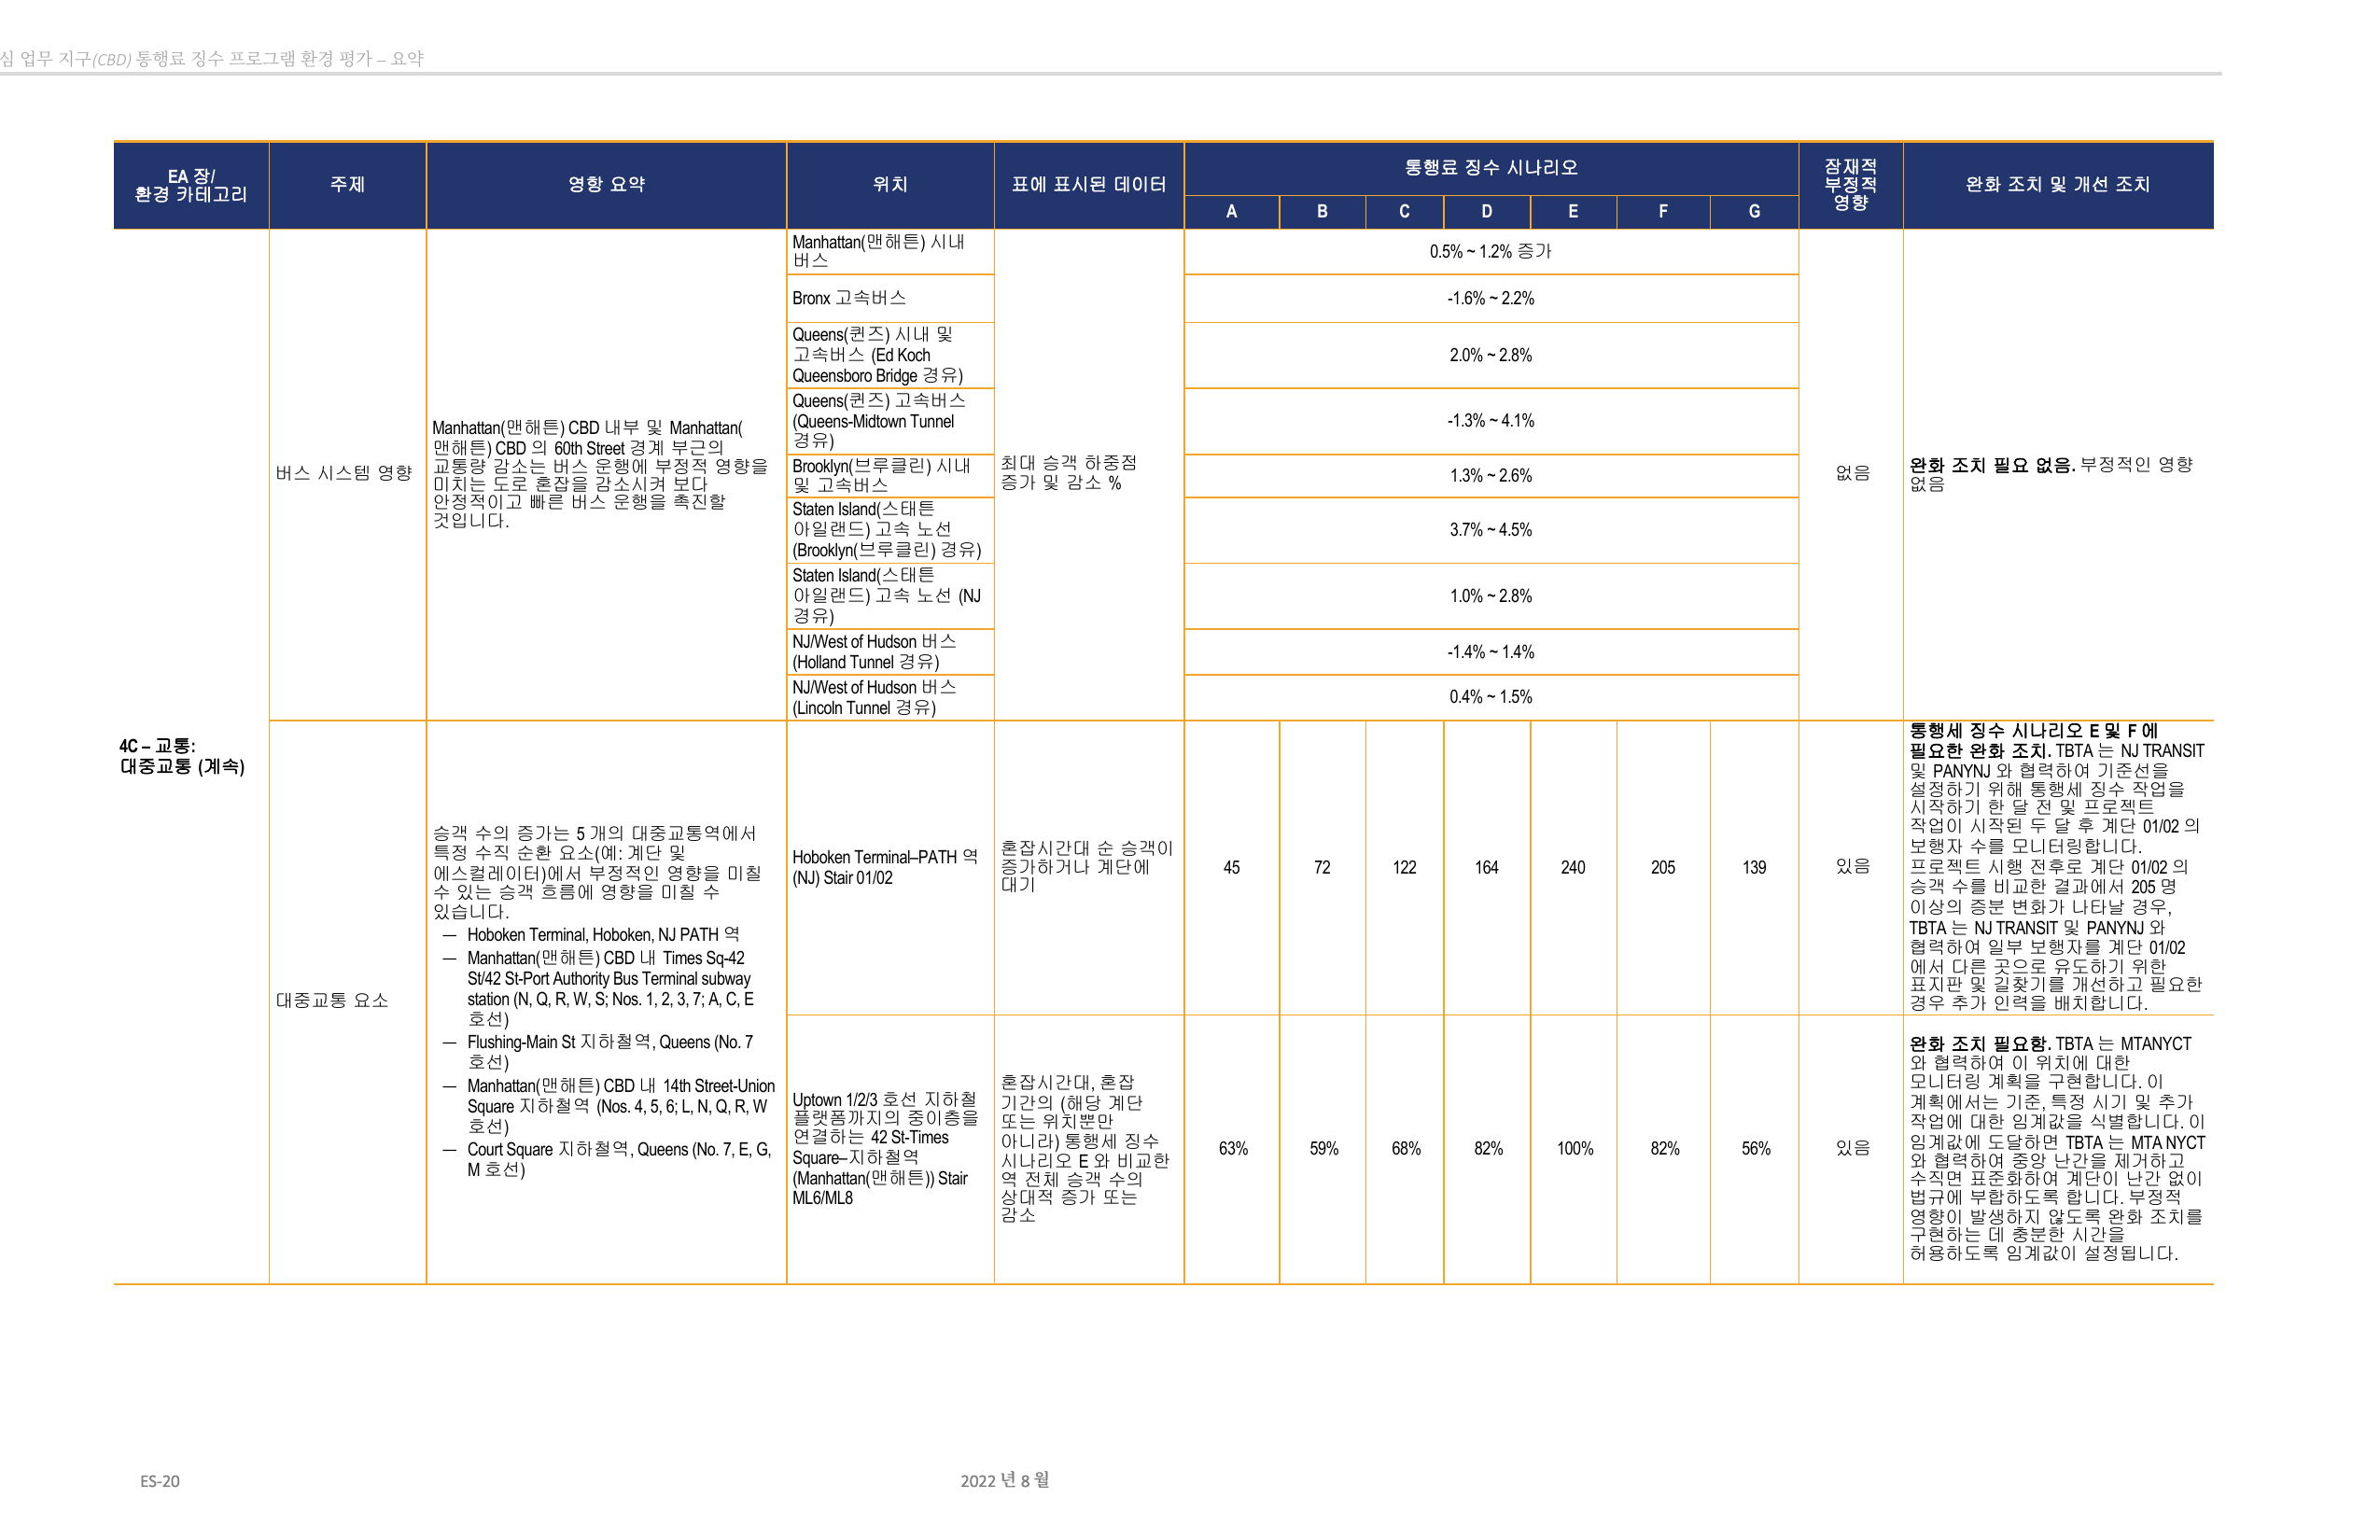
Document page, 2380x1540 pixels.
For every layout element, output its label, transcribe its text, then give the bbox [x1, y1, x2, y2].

table_cell 대중교통 요소 [270, 721, 426, 1283]
table_header 위치 [788, 143, 994, 229]
table_cell -1.6% ~ 2.2% [1185, 275, 1799, 322]
table_cell 56% [1711, 1015, 1799, 1283]
table_cell 버스 시스템 영향 [270, 230, 426, 720]
table_cell 없음 [1799, 230, 1903, 720]
table_header EA 장/ 환경 카테고리 [114, 143, 269, 229]
table_header 표에 표시된 데이터 [995, 143, 1183, 229]
table_cell Manhattan(맨해튼) CBD 내부 및 Manhattan(맨해튼) CBD의 60th Street 경계 부근의 교통량 감소는 버스 운행에 부정적 영향을 미치는 도로 혼잡을 감소시켜 보다 안정적이고 빠른 버스 운행을 촉진할 것입니다. [427, 230, 786, 720]
table_cell 82% [1445, 1015, 1530, 1283]
table_cell G [1711, 196, 1799, 229]
table_header 통행료 징수 시나리오 [1185, 143, 1799, 195]
table_cell 승객 수의 증가는 5개의 대중교통역에서 특정 수직 순환 요소(예: 계단 및 에스컬레이터)에서 부정적인 영향을 미칠 수 있는 승객 흐름에 영향을 미칠 수 있습니다. Hoboken Terminal, Hoboken, NJ PATH역 Manhattan(맨해튼) CBD 내 Times Sq-42 St/42 St-Port Authority Bus Terminal subway station (N, Q, R, W, S; Nos. 1, 2, 3, 7; A, C, E 호선) Flushing-Main St 지하철역, Queens (No. 7호선) Manhattan(맨해튼) CBD 내 14th Street-Union Square 지하철역 (Nos. 4, 5, 6; L, N, Q, R, W 호선) Court Square 지하철역, Queens (No. 7, E, G, M 호선) [427, 721, 786, 1283]
table_cell 1.0% ~ 2.8% [1185, 564, 1799, 628]
table_cell Staten Island(스태튼 아일랜드) 고속 노선 (NJ 경유) [788, 564, 994, 628]
table_header 주제 [270, 143, 426, 229]
table_cell Hoboken Terminal–PATH 역 (NJ) Stair 01/02 [788, 721, 994, 1014]
table_cell 205 [1617, 721, 1710, 1014]
table_cell Uptown 1/2/3 호선 지하철 플랫폼까지의 중이층을 연결하는 42 St-Times Square–지하철역 (Manhattan(맨해튼)) Stair ML6/ML8 [788, 1015, 994, 1283]
table_cell F [1617, 196, 1710, 229]
table_cell 완화 조치 필요함. TBTA는 MTANYCT와 협력하여 이 위치에 대한 모니터링 계획을 구현합니다. 이 계획에서는 기준, 특정 시기 및 추가 작업에 대한 임계값을 식별합니다. 이 임계값에 도달하면 TBTA는 MTA NYCT와 협력하여 중앙 난간을 제거하고 수직면 표준화하여 계단이 난간 없이 법규에 부합하도록 합니다. 부정적 영향이 발생하지 않도록 완화 조치를 구현하는 데 충분한 시간을 허용하도록 임계값이 설정됩니다. [1904, 1015, 2214, 1283]
table_cell A [1185, 196, 1279, 229]
table_cell C [1366, 196, 1443, 229]
table_cell 240 [1532, 721, 1617, 1014]
table_cell NJ/West of Hudson 버스 (Holland Tunnel 경유) [788, 630, 994, 674]
table_cell -1.4% ~ 1.4% [1185, 630, 1799, 674]
table_cell 139 [1711, 721, 1799, 1014]
table_cell Brooklyn(브루클린) 시내 및 고속버스 [788, 455, 994, 497]
table_cell NJ/West of Hudson 버스 (Lincoln Tunnel 경유) [788, 676, 994, 720]
table_cell 0.5% ~ 1.2% 증가 [1185, 230, 1799, 273]
table_cell B [1281, 196, 1365, 229]
table_cell 2.0% ~ 2.8% [1185, 323, 1799, 387]
table_cell 68% [1366, 1015, 1443, 1283]
table_cell 72 [1281, 721, 1365, 1014]
table_cell 완화 조치 필요 없음. 부정적인 영향 없음 [1904, 230, 2214, 720]
table_cell 3.7% ~ 4.5% [1185, 498, 1799, 563]
table_header 완화 조치 및 개선 조치 [1904, 143, 2214, 229]
table_cell Queens(퀸즈) 고속버스 (Queens-Midtown Tunnel 경유) [788, 389, 994, 454]
table_cell 59% [1281, 1015, 1365, 1283]
table_cell Queens(퀸즈) 시내 및 고속버스 (Ed Koch Queensboro Bridge 경유) [788, 323, 994, 387]
table_cell 1.3% ~ 2.6% [1185, 455, 1799, 497]
table_header 영항 요약 [427, 143, 786, 229]
table_cell Manhattan(맨해튼) 시내 버스 [788, 230, 994, 273]
table_cell 0.4% ~ 1.5% [1185, 676, 1799, 720]
table_cell 혼잡시간대 순 승객이 증가하거나 계단에 대기 [995, 721, 1183, 1014]
table_cell 있음 [1799, 1015, 1903, 1283]
table_cell 63% [1185, 1015, 1279, 1283]
table_cell 있음 [1799, 721, 1903, 1014]
table_cell D [1445, 196, 1530, 229]
table_cell 45 [1185, 721, 1279, 1014]
table_cell Staten Island(스태튼 아일랜드) 고속 노선 (Brooklyn(브루클린) 경유) [788, 498, 994, 563]
table_header 잠재적 부정적 영향 [1799, 143, 1903, 229]
table_cell E [1532, 196, 1617, 229]
table_cell 82% [1617, 1015, 1710, 1283]
table_cell 4C – 교통: 대중교통 (계속) [114, 230, 269, 1283]
table_cell 통행세 징수 시나리오 E 및 F에 필요한 완화 조치. TBTA는 NJ TRANSIT 및 PANYNJ와 협력하여 기준선을 설정하기 위해 통행세 징수 작업을 시작하기 한 달 전 및 프로젝트 작업이 시작된 두 달 후 계단 01/02의 보행자 수를 모니터링합니다. 프로젝트 시행 전후로 계단 01/02의 승객 수를 비교한 결과에서 205명 이상의 증분 변화가 나타날 경우, TBTA는 NJ TRANSIT 및 PANYNJ와 협력하여 일부 보행자를 계단 01/02에서 다른 곳으로 유도하기 위한 표지판 및 길찾기를 개선하고 필요한 경우 추가 인력을 배치합니다. [1904, 721, 2214, 1014]
table_cell -1.3% ~ 4.1% [1185, 389, 1799, 454]
table_cell 122 [1366, 721, 1443, 1014]
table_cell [995, 1015, 1183, 1283]
table_cell Bronx 고속버스 [788, 275, 994, 322]
table_cell 164 [1445, 721, 1530, 1014]
table_cell 100% [1532, 1015, 1617, 1283]
table_cell 최대 승객 하중점 증가 및 감소 % [995, 230, 1183, 720]
